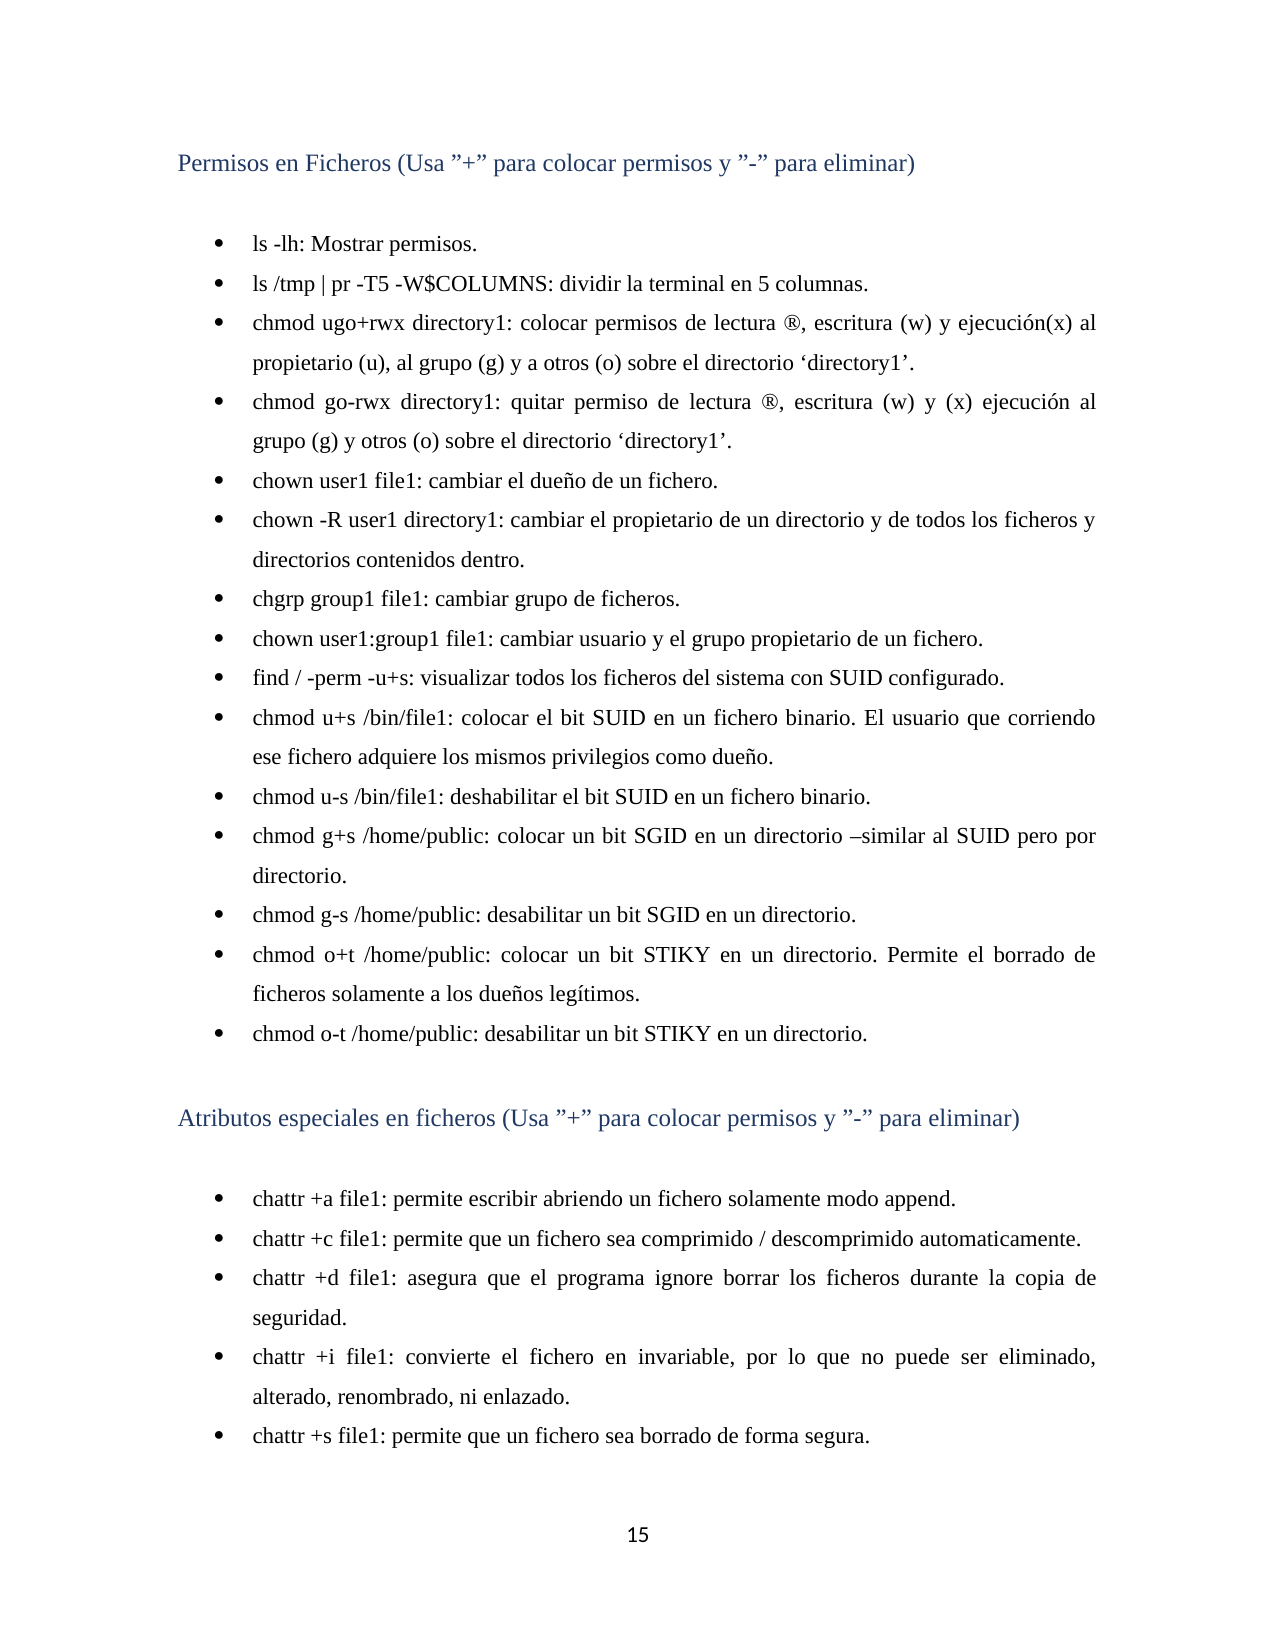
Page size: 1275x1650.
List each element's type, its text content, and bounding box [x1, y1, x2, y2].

list chmod ugo+rwx directory1: colocar permisos de lectura ®, escritura (w) y ejecución(x) al propietario (u), al grupo (g) y a otros (o) sobre el directorio ‘directory1’. [215, 309, 1098, 375]
list ls -lh: Mostrar permisos. [215, 230, 1098, 257]
list chown -R user1 directory1: cambiar el propietario de un directorio y de todos los ficheros y directorios contenidos dentro. [215, 507, 1098, 572]
list chgrp group1 file1: cambiar grupo de ficheros. [215, 586, 1098, 612]
list chattr +c file1: permite que un fichero sea comprimido / descomprimido automaticamente. [215, 1225, 1098, 1251]
list chmod g+s /home/public: colocar un bit SGID en un directorio –similar al SUID pero por directorio. [215, 822, 1098, 888]
subtitle Atributos especiales en ficheros (Usa ”+” para colocar permisos y ”-” para eliminar) [177, 1103, 1098, 1132]
list chmod u-s /bin/file1: deshabilitar el bit SUID en un fichero binario. [215, 783, 1098, 809]
list chattr +s file1: permite que un fichero sea borrado de forma segura. [215, 1422, 1098, 1449]
subtitle Permisos en Ficheros (Usa ”+” para colocar permisos y ”-” para eliminar) [177, 148, 1098, 176]
list chattr +d file1: asegura que el programa ignore borrar los ficheros durante la copia de seguridad. [215, 1264, 1098, 1330]
list chmod o-t /home/public: desabilitar un bit STIKY en un directorio. [215, 1020, 1098, 1046]
list find / -perm -u+s: visualizar todos los ficheros del sistema con SUID configurado. [215, 664, 1098, 691]
list chmod go-rwx directory1: quitar permiso de lectura ®, escritura (w) y (x) ejecución al grupo (g) y otros (o) sobre el directorio ‘directory1’. [215, 388, 1098, 454]
list chattr +i file1: convierte el fichero en invariable, por lo que no puede ser eliminado, alterado, renombrado, ni enlazado. [215, 1343, 1098, 1409]
list chown user1 file1: cambiar el dueño de un fichero. [215, 467, 1098, 493]
list chattr +a file1: permite escribir abriendo un fichero solamente modo append. [215, 1186, 1098, 1212]
list chmod u+s /bin/file1: colocar el bit SUID en un fichero binario. El usuario que corriendo ese fichero adquiere los mismos privilegios como dueño. [215, 704, 1098, 770]
list chmod g-s /home/public: desabilitar un bit SGID en un directorio. [215, 901, 1098, 928]
list chown user1:group1 file1: cambiar usuario y el grupo propietario de un fichero. [215, 625, 1098, 651]
list ls /tmp | pr -T5 -W$COLUMNS: dividir la terminal en 5 columnas. [215, 270, 1098, 296]
list chmod o+t /home/public: colocar un bit STIKY en un directorio. Permite el borrado de ficheros solamente a los dueños legítimos. [215, 941, 1098, 1007]
